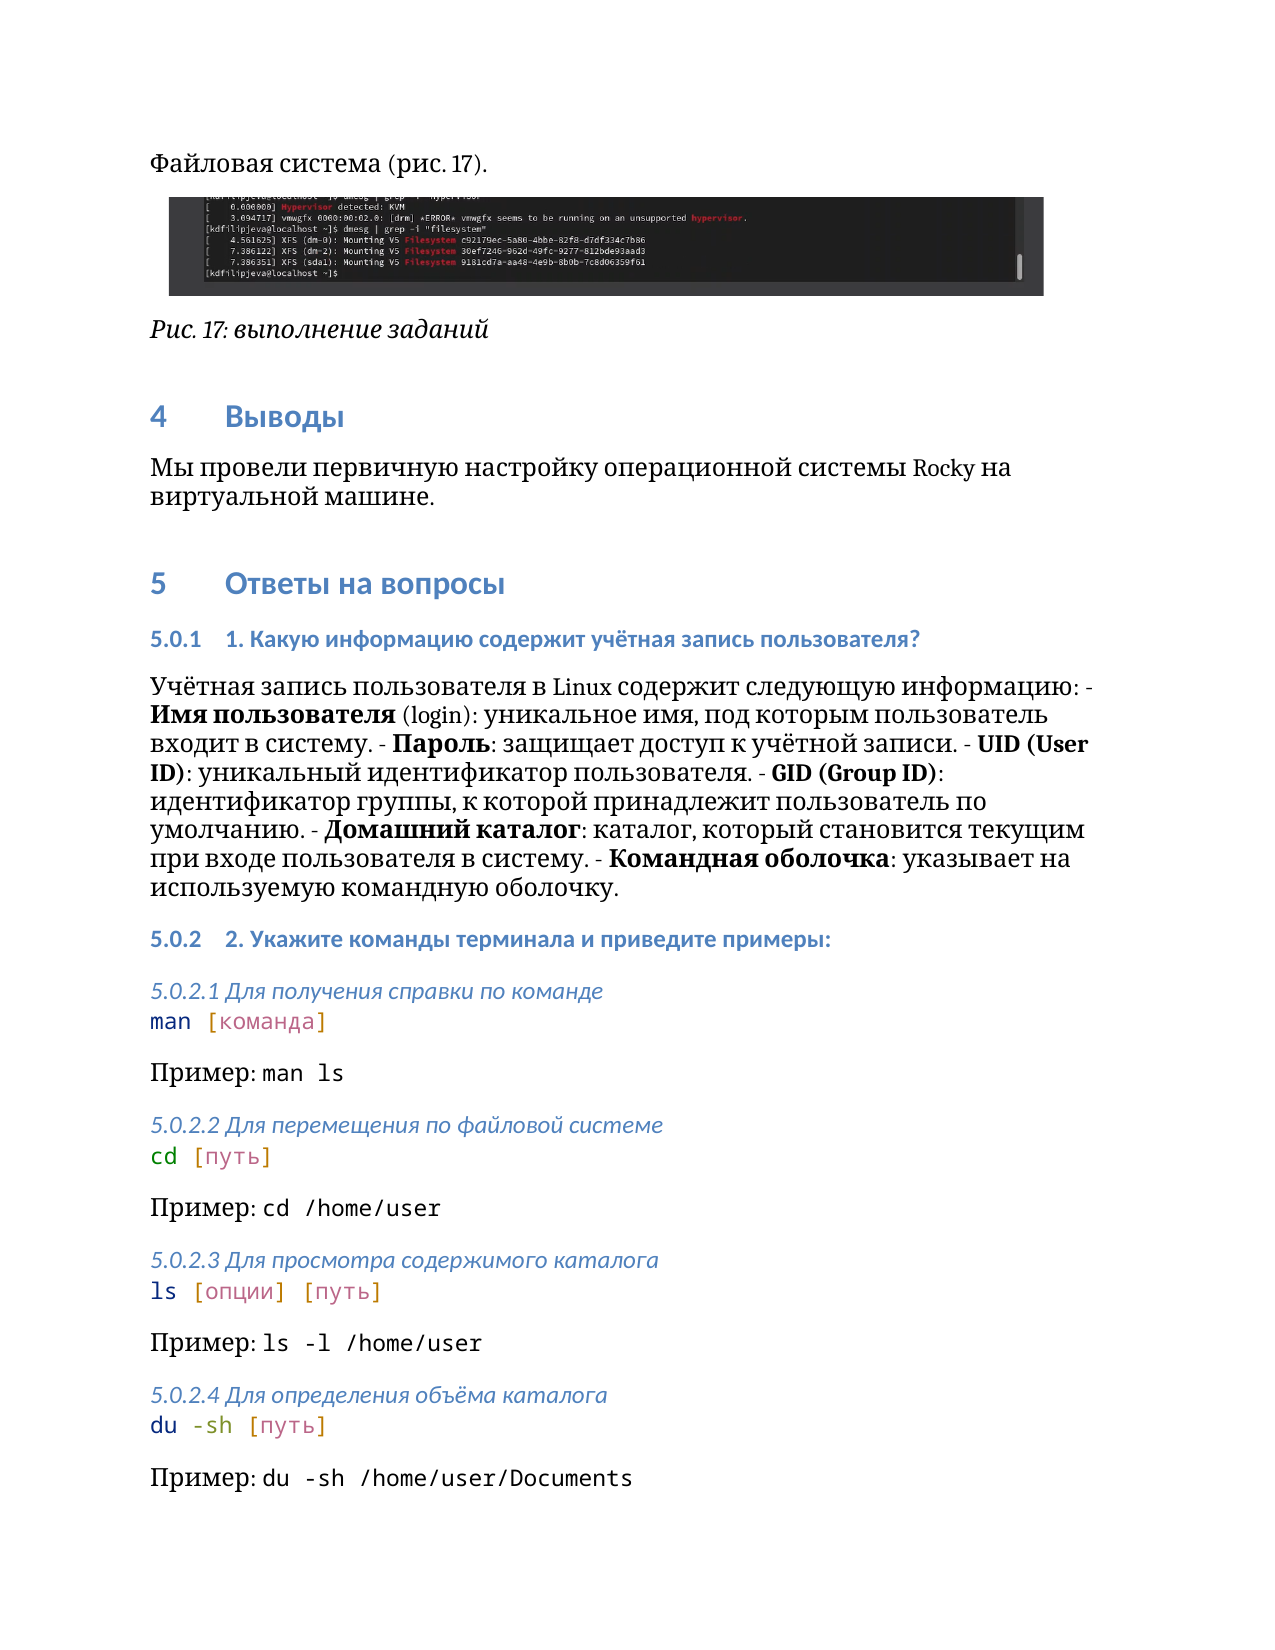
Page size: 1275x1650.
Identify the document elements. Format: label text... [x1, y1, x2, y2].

subtitle 5.0.2 2. Укажите команды терминала и приведите примеры: [150, 923, 1125, 954]
picture [168, 197, 1044, 296]
subtitle 5.0.2.2 Для перемещения по файловой системе [150, 1109, 1125, 1140]
subtitle 4 Выводы [150, 395, 1125, 436]
text du -sh [путь] [150, 1409, 1125, 1441]
text Мы провели первичную настройку операционной системы Rocky на виртуальной машине. [150, 454, 1125, 512]
subtitle 5.0.2.3 Для просмотра содержимого каталога [150, 1244, 1125, 1275]
subtitle 5.0.2.1 Для получения справки по команде [150, 975, 1125, 1005]
text Пример: cd /home/user [150, 1192, 1125, 1223]
text ls [опции] [путь] [150, 1275, 1125, 1306]
text Рис. 17: выполнение заданий [150, 316, 1125, 345]
subtitle 5.0.1 1. Какую информацию содержит учётная запись пользователя? [150, 623, 1125, 654]
text cd [путь] [150, 1140, 1125, 1171]
text Пример: du -sh /home/user/Documents [150, 1461, 1125, 1493]
subtitle 5 Ответы на вопросы [150, 562, 1125, 602]
text Файловая система (рис. 17). [150, 150, 1125, 179]
text man [команда] [150, 1005, 1125, 1037]
subtitle 5.0.2.4 Для определения объёма каталога [150, 1379, 1125, 1409]
text Пример: man ls [150, 1057, 1125, 1089]
text Пример: ls -l /home/user [150, 1327, 1125, 1358]
text Учётная запись пользователя в Linux содержит следующую информацию: - Имя пользователя (login): уникальное имя, под которым пользователь входит в систему. - Пароль: защищает доступ к учётной записи. - UID (User ID): уникальный идентификатор пользователя. - GID (Group ID): идентификатор группы, к которой принадлежит пользователь по умолчанию. - Домашний каталог: каталог, который становится текущим при входе пользователя в систему. - Командная оболочка: указывает на используемую командную оболочку. [150, 673, 1125, 903]
